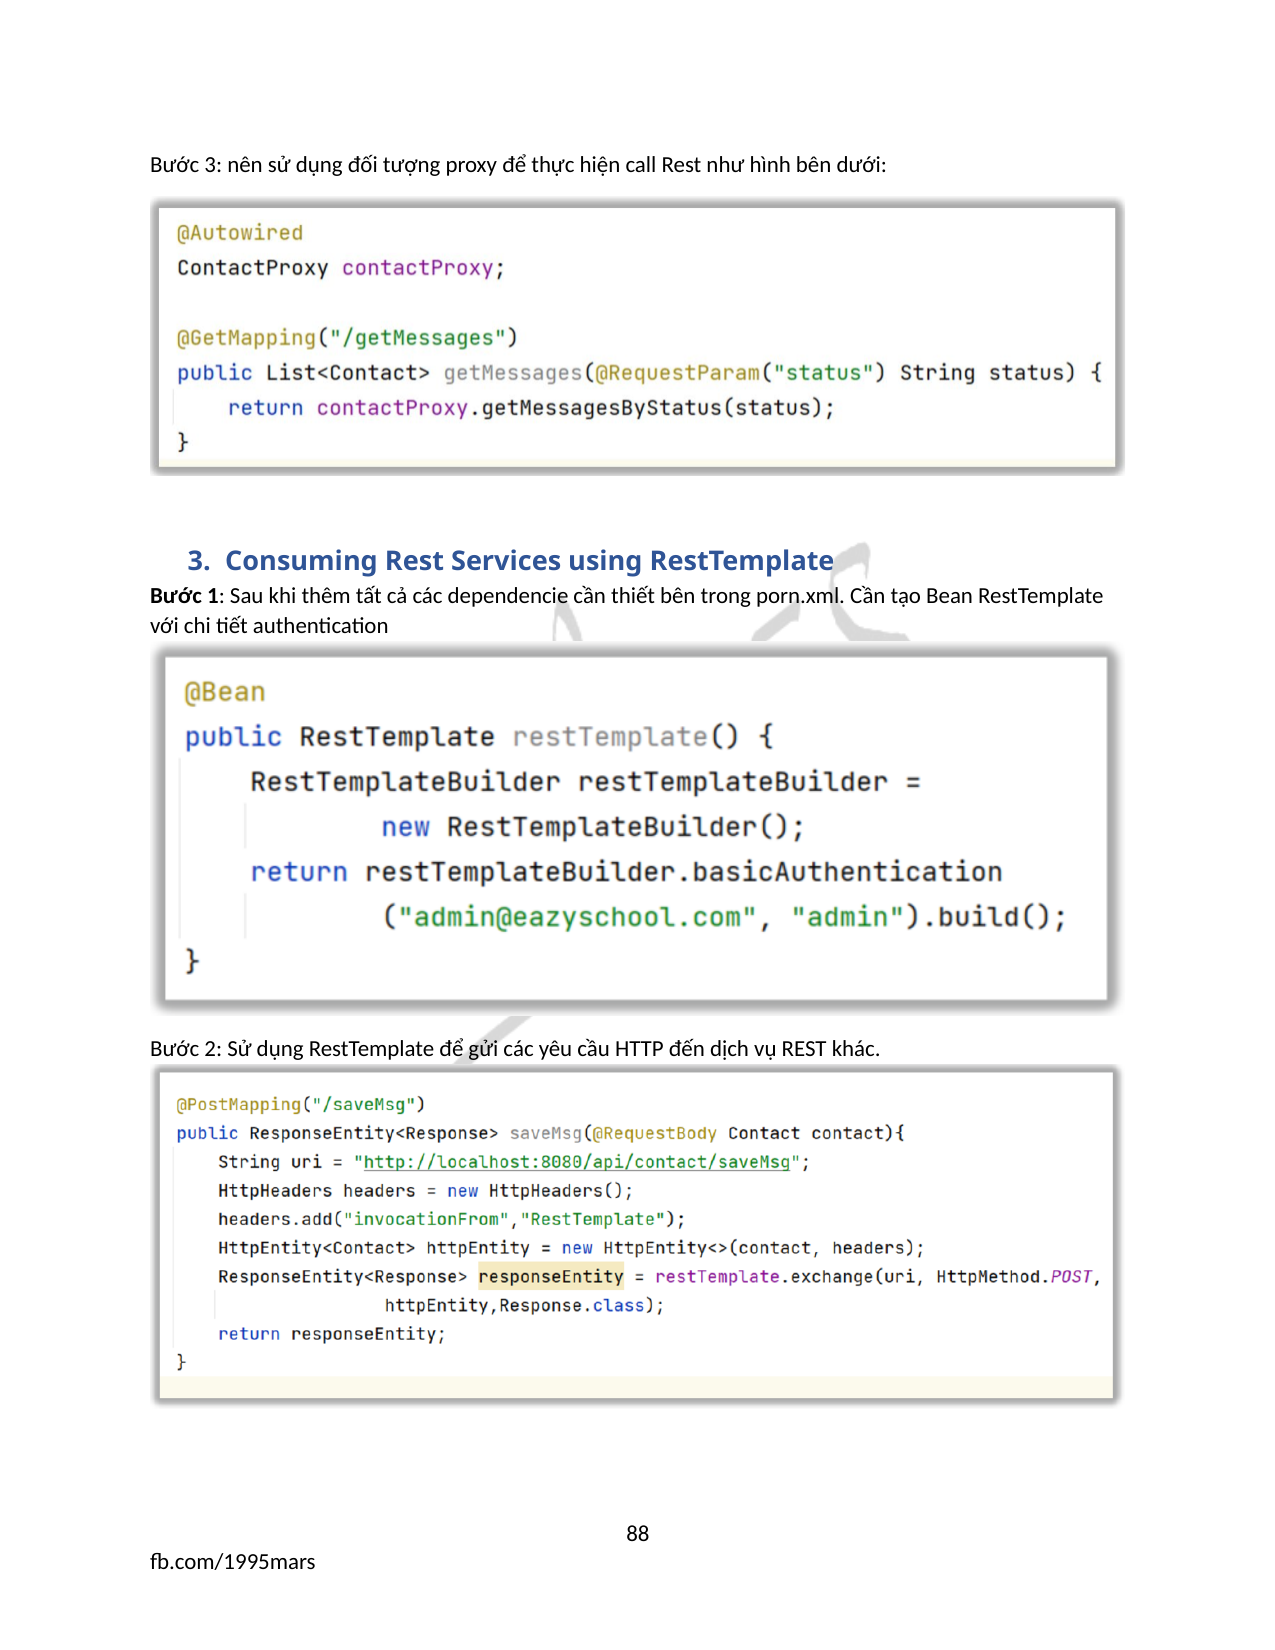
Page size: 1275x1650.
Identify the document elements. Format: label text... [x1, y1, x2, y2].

subtitle Consuming Rest Services using RestTemplate [187, 541, 1125, 578]
text Bước 3: nên sử dụng đối tượng proxy để thực hiện call Rest như hình bên dưới: [150, 150, 1125, 178]
picture [150, 1064, 1125, 1409]
picture [150, 641, 1125, 1016]
text Bước 1: Sau khi thêm tất cả các dependencie cần thiết bên trong porn.xml. Cần tạo Bean RestTemplate với chi tiết authentication [150, 581, 1125, 641]
picture [150, 196, 1125, 476]
text Bước 2: Sử dụng RestTemplate để gửi các yêu cầu HTTP đến dịch vụ REST khác. [150, 1034, 1125, 1064]
